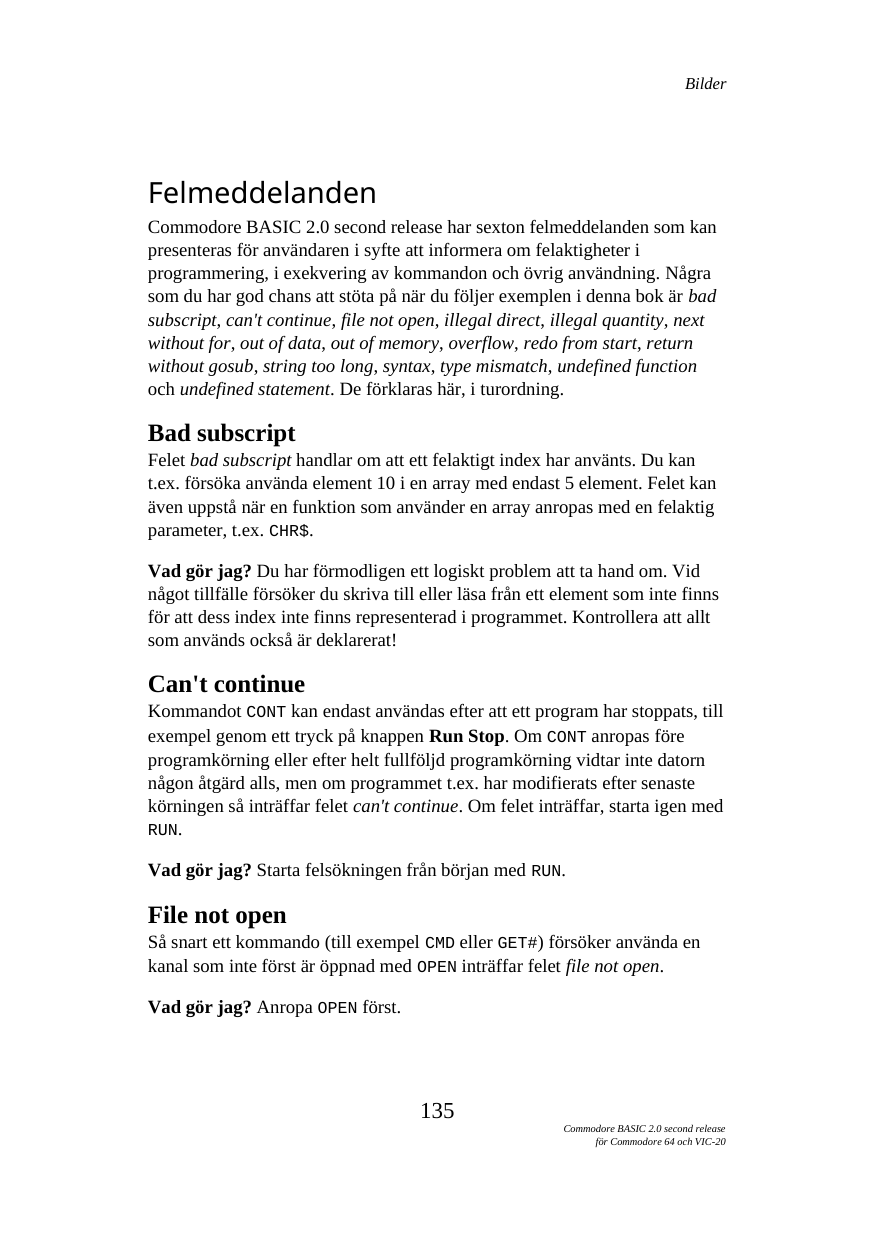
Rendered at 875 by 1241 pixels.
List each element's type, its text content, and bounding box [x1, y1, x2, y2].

text Kommandot CONT kan endast användas efter att ett program har stoppats, till exempel genom ett tryck på knappen Run Stop. Om CONT anropas före programkörning eller efter helt fullföljd programkörning vidtar inte datorn någon åtgärd alls, men om programmet t.ex. har modifierats efter senaste körningen så inträffar felet can't continue. Om felet inträffar, starta igen med RUN. [148, 700, 726, 841]
text Commodore BASIC 2.0 second release har sexton felmeddelanden som kan presenteras för användaren i syfte att informera om felaktigheter i programmering, i exekvering av kommandon och övrig användning. Några som du har god chans att stöta på när du följer exemplen i denna bok är bad subscript, can't continue, file not open, illegal direct, illegal quantity, next without for, out of data, out of memory, overflow, redo from start, return without gosub, string too long, syntax, type mismatch, undefined function och undefined statement. De förklaras här, i turordning. [148, 216, 726, 400]
text Så snart ett kommando (till exempel CMD eller GET#) försöker använda en kanal som inte först är öppnad med OPEN inträffar felet file not open. [148, 931, 726, 978]
subtitle Felmeddelanden [148, 173, 726, 212]
text Vad gör jag? Du har förmodligen ett logiskt problem att ta hand om. Vid något tillfälle försöker du skriva till eller läsa från ett element som inte finns för att dess index inte finns representerad i programmet. Kontrollera att allt som används också är deklarerat! [148, 560, 726, 651]
text Vad gör jag? Anropa OPEN först. [148, 996, 726, 1019]
subtitle Bad subscript [148, 418, 726, 447]
text Vad gör jag? Starta felsökningen från början med RUN. [148, 859, 726, 882]
subtitle Can't continue [148, 669, 726, 698]
subtitle File not open [148, 900, 726, 929]
text Felet bad subscript handlar om att ett felaktigt index har använts. Du kan t.ex. försöka använda element 10 i en array med endast 5 element. Felet kan även uppstå när en funktion som använder en array anropas med en felaktig parameter, t.ex. CHR$. [148, 449, 726, 541]
